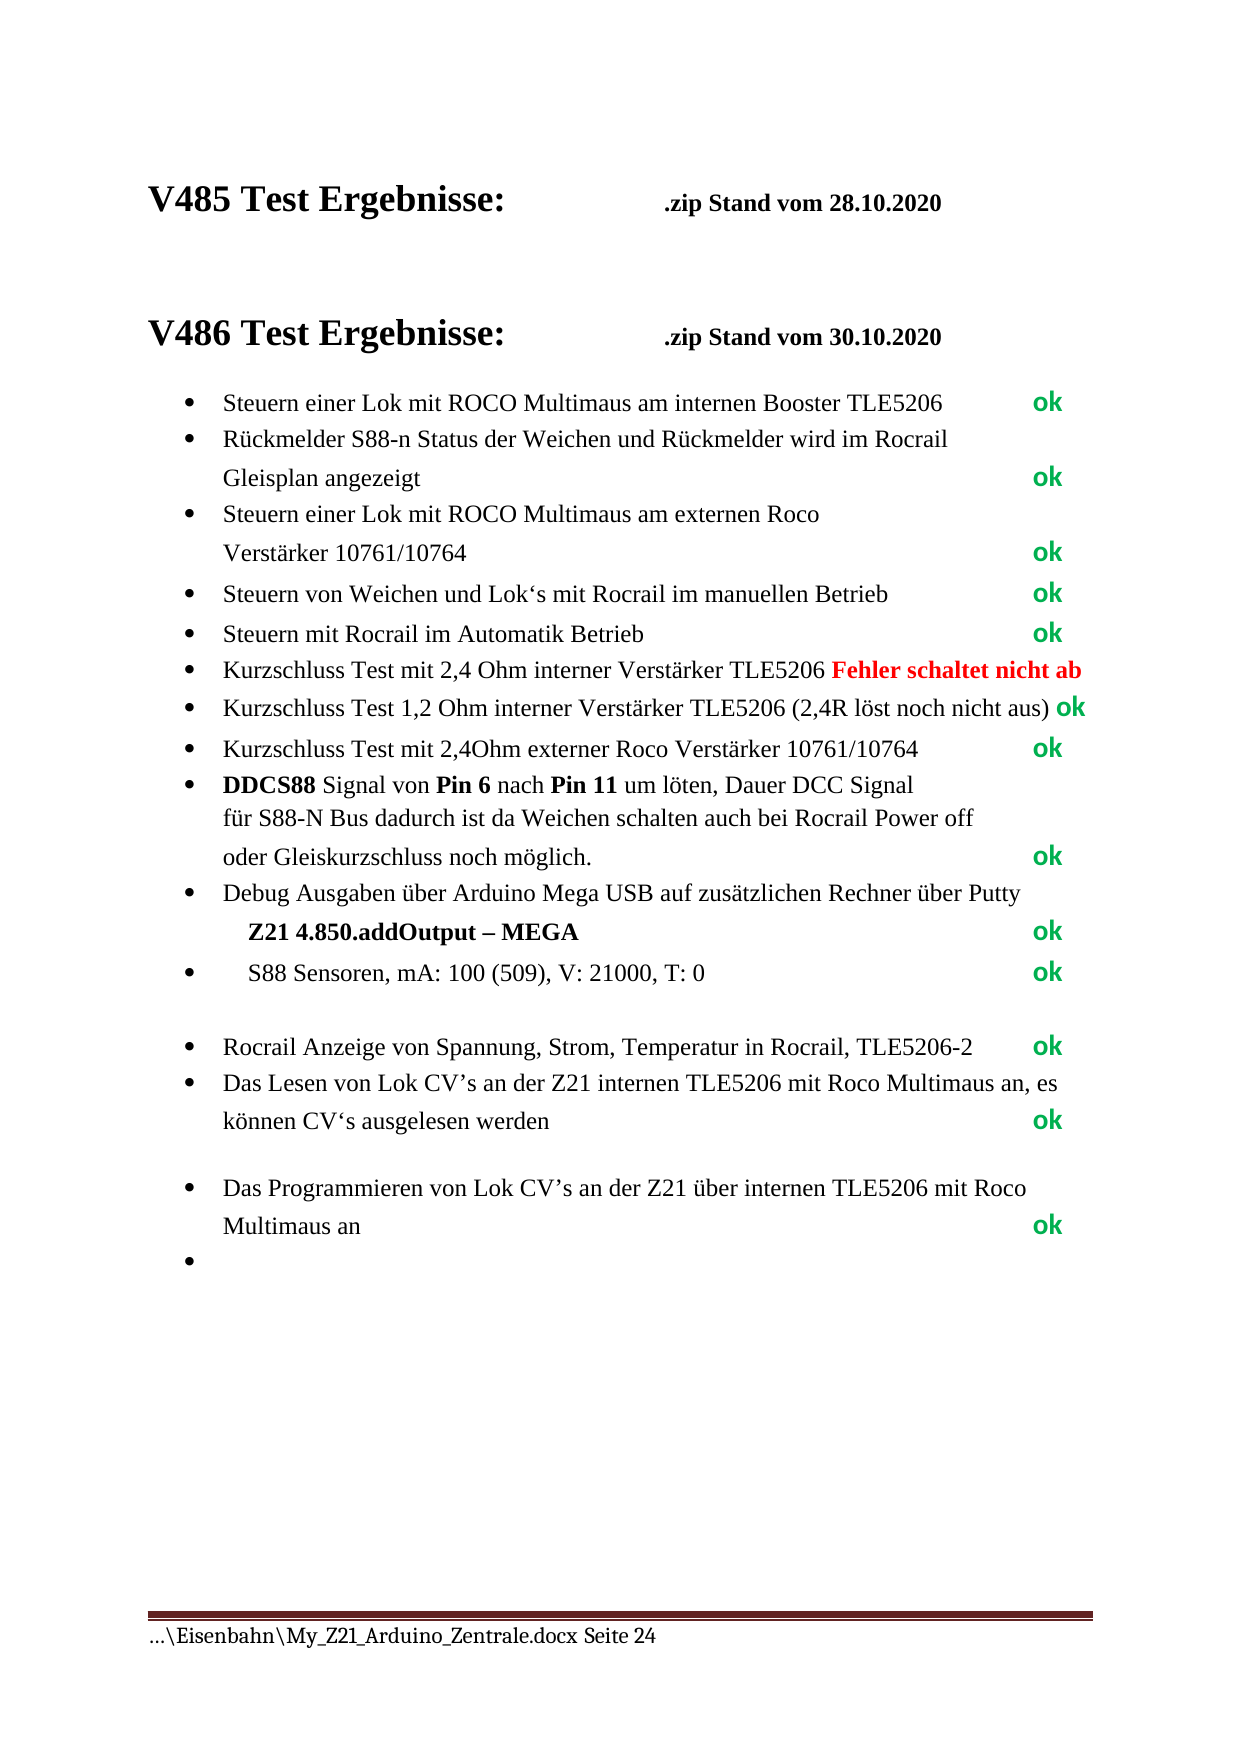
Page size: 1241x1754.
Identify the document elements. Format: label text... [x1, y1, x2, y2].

subtitle V486 Test Ergebnisse: .zip Stand vom 30.10.2020 [148, 310, 1093, 353]
list S88 Sensoren, mA: 100 (509), V: 21000, T: 0 ok [185, 953, 1093, 989]
list Das Programmieren von Lok CV’s an der Z21 über internen TLE5206 mit Roco Multimaus an ok [185, 1173, 1093, 1242]
list Rückmelder S88-n Status der Weichen und Rückmelder wird im Rocrail Gleisplan angezeigt ok [185, 424, 1093, 493]
list Kurzschluss Test mit 2,4 Ohm interner Verstärker TLE5206 Fehler schaltet nicht ab [185, 656, 1093, 684]
list Das Lesen von Lok CV’s an der Z21 internen TLE5206 mit Roco Multimaus an, es können CV‘s ausgelesen werden ok [185, 1068, 1093, 1169]
list Kurzschluss Test mit 2,4Ohm externer Roco Verstärker 10761/10764 ok [185, 729, 1093, 765]
list DDCS88 Signal von Pin 6 nach Pin 11 um löten, Dauer DCC Signal für S88-N Bus dadurch ist da Weichen schalten auch bei Rocrail Power off oder Gleiskurzschluss noch möglich. ok [185, 770, 1093, 873]
list Steuern einer Lok mit ROCO Multimaus am externen Roco Verstärker 10761/10764 ok [185, 499, 1093, 568]
list Rocrail Anzeige von Spannung, Strom, Temperatur in Rocrail, TLE5206-2 ok [185, 1027, 1093, 1063]
list Steuern mit Rocrail im Automatik Betrieb ok [185, 614, 1093, 650]
list Debug Ausgaben über Arduino Mega USB auf zusätzlichen Rechner über Putty Z21 4.850.addOutput – MEGA ok [185, 878, 1093, 948]
list Steuern einer Lok mit ROCO Multimaus am internen Booster TLE5206 ok [185, 383, 1093, 418]
list Kurzschluss Test 1,2 Ohm interner Verstärker TLE5206 (2,4R löst noch nicht aus) ok [185, 688, 1093, 724]
list Steuern von Weichen und Lok‘s mit Rocrail im manuellen Betrieb ok [185, 574, 1093, 609]
subtitle V485 Test Ergebnisse: .zip Stand vom 28.10.2020 [148, 177, 1093, 220]
